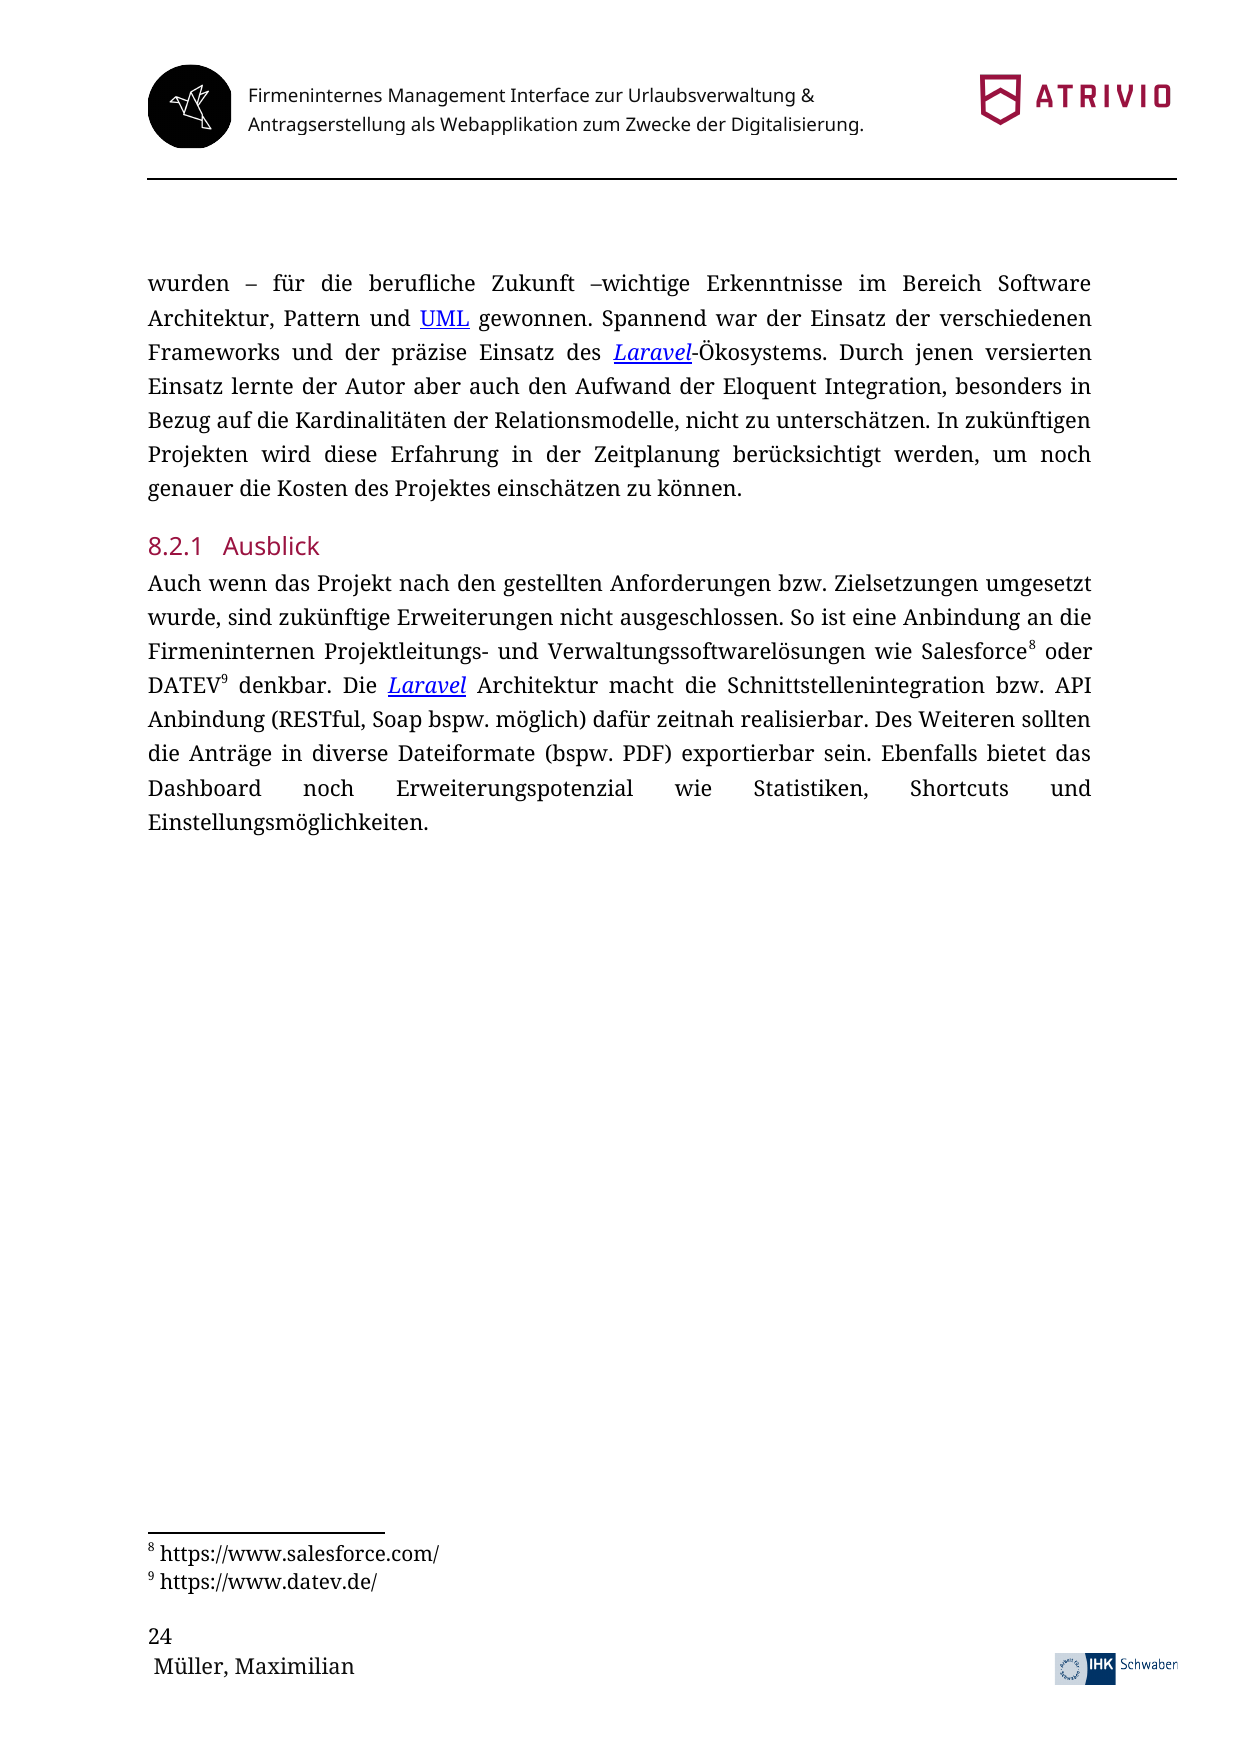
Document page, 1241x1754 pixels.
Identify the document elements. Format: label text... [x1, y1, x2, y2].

picture [979, 64, 1171, 128]
subtitle Ausblick [148, 528, 1093, 562]
text Auch wenn das Projekt nach den gestellten Anforderungen bzw. Zielsetzungen umgesetzt wurde, sind zukünftige Erweiterungen nicht ausgeschlossen. So ist eine Anbindung an die Firmeninternen Projektleitungs- und Verwaltungssoftwarelösungen wie Salesforce oder DATEV denkbar. Die Laravel Architektur macht die Schnittstellenintegration bzw. API Anbindung (RESTful, Soap bspw. möglich) dafür zeitnah realisierbar. Des Weiteren sollten die Anträge in diverse Dateiformate (bspw. PDF) exportierbar sein. Ebenfalls bietet das Dashboard noch Erweiterungspotenzial wie Statistiken, Shortcuts und Einstellungsmöglichkeiten. [148, 567, 1093, 836]
picture [1054, 1653, 1178, 1685]
picture [147, 64, 232, 148]
